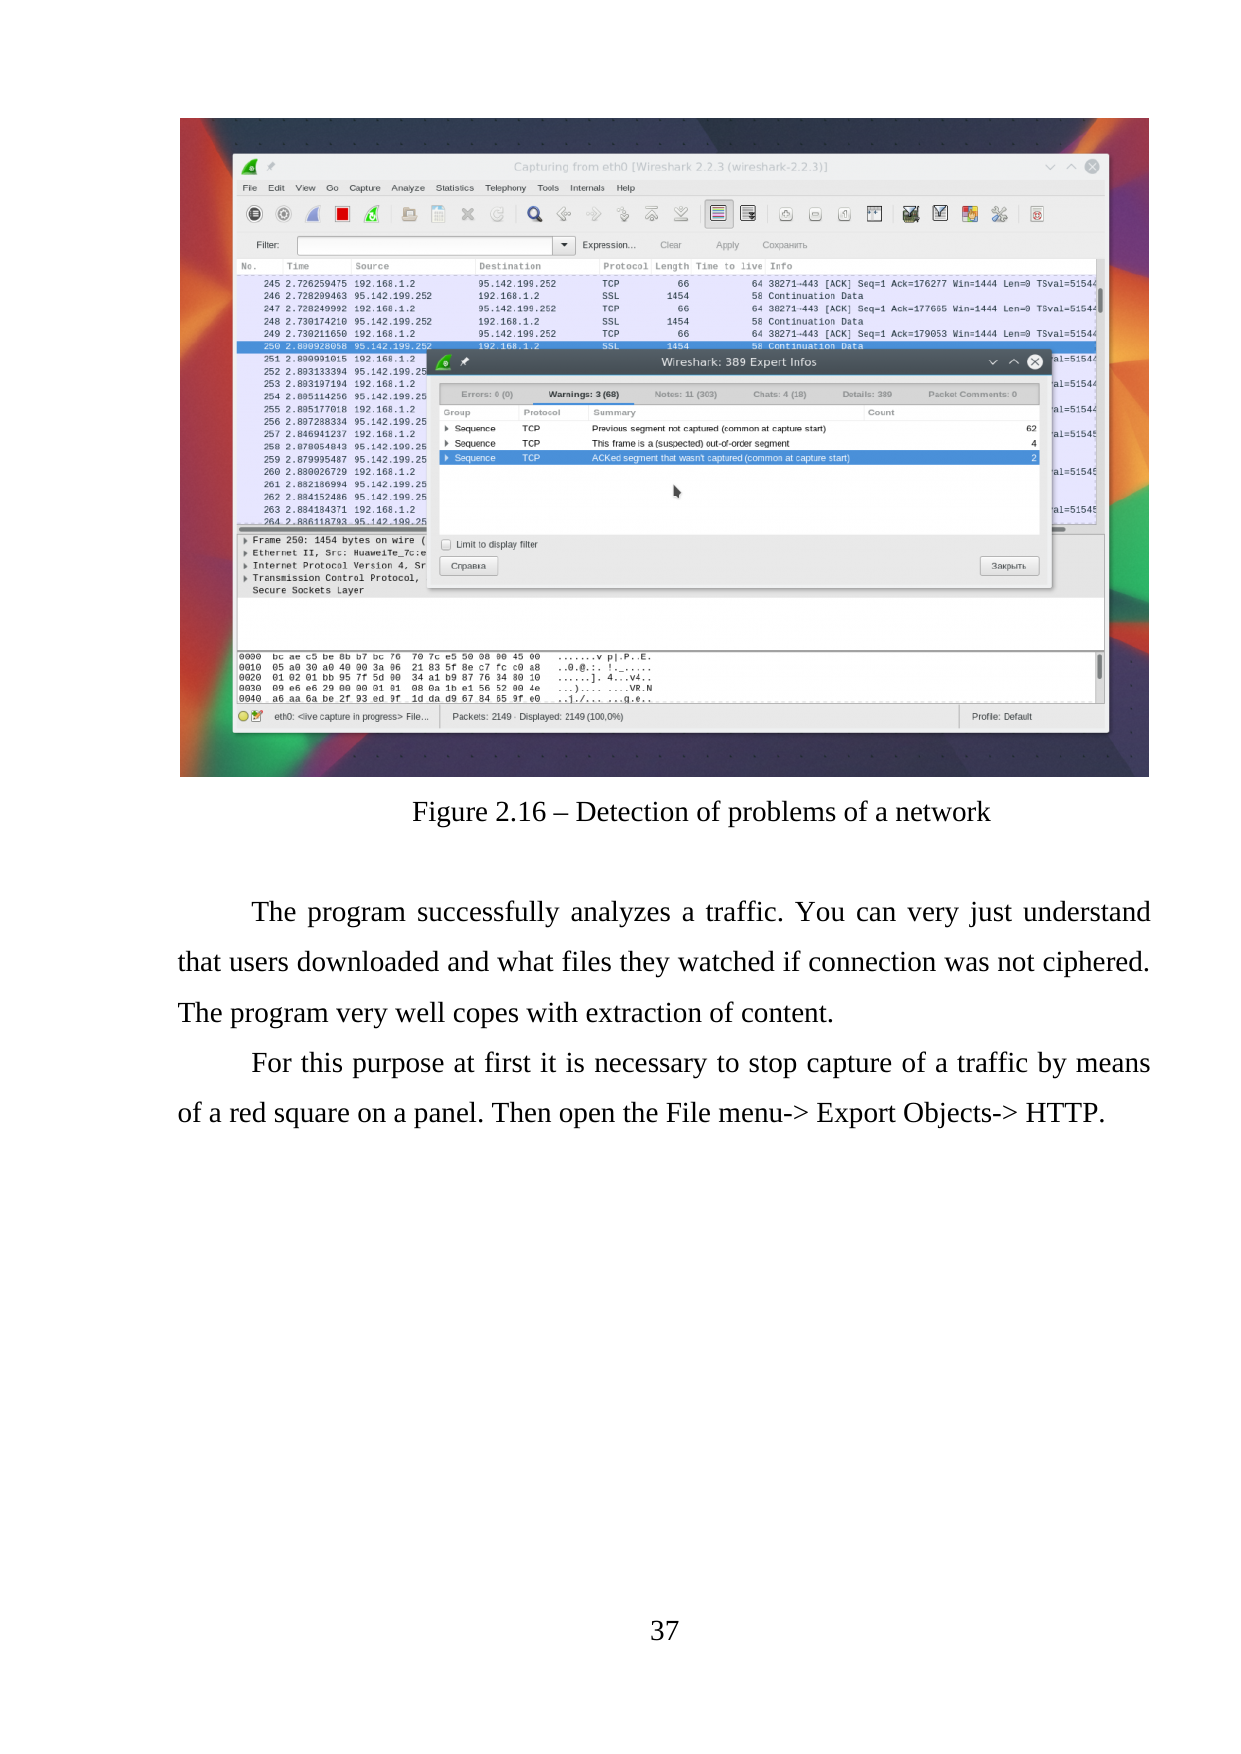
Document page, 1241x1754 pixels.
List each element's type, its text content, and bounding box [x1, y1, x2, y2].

text For this purpose at first it is necessary to stop capture of a traffic by means of a red square on a panel. Then open the File menu-> Export Objects-> HTTP. [177, 1045, 1152, 1129]
text The program successfully analyzes a traffic. You can very just understand that users downloaded and what files they watched if connection was not ciphered. The program very well copes with extraction of content. [177, 894, 1152, 1028]
text Figure 2.16 – Detection of problems of a network [177, 794, 1152, 827]
picture [180, 118, 1149, 777]
